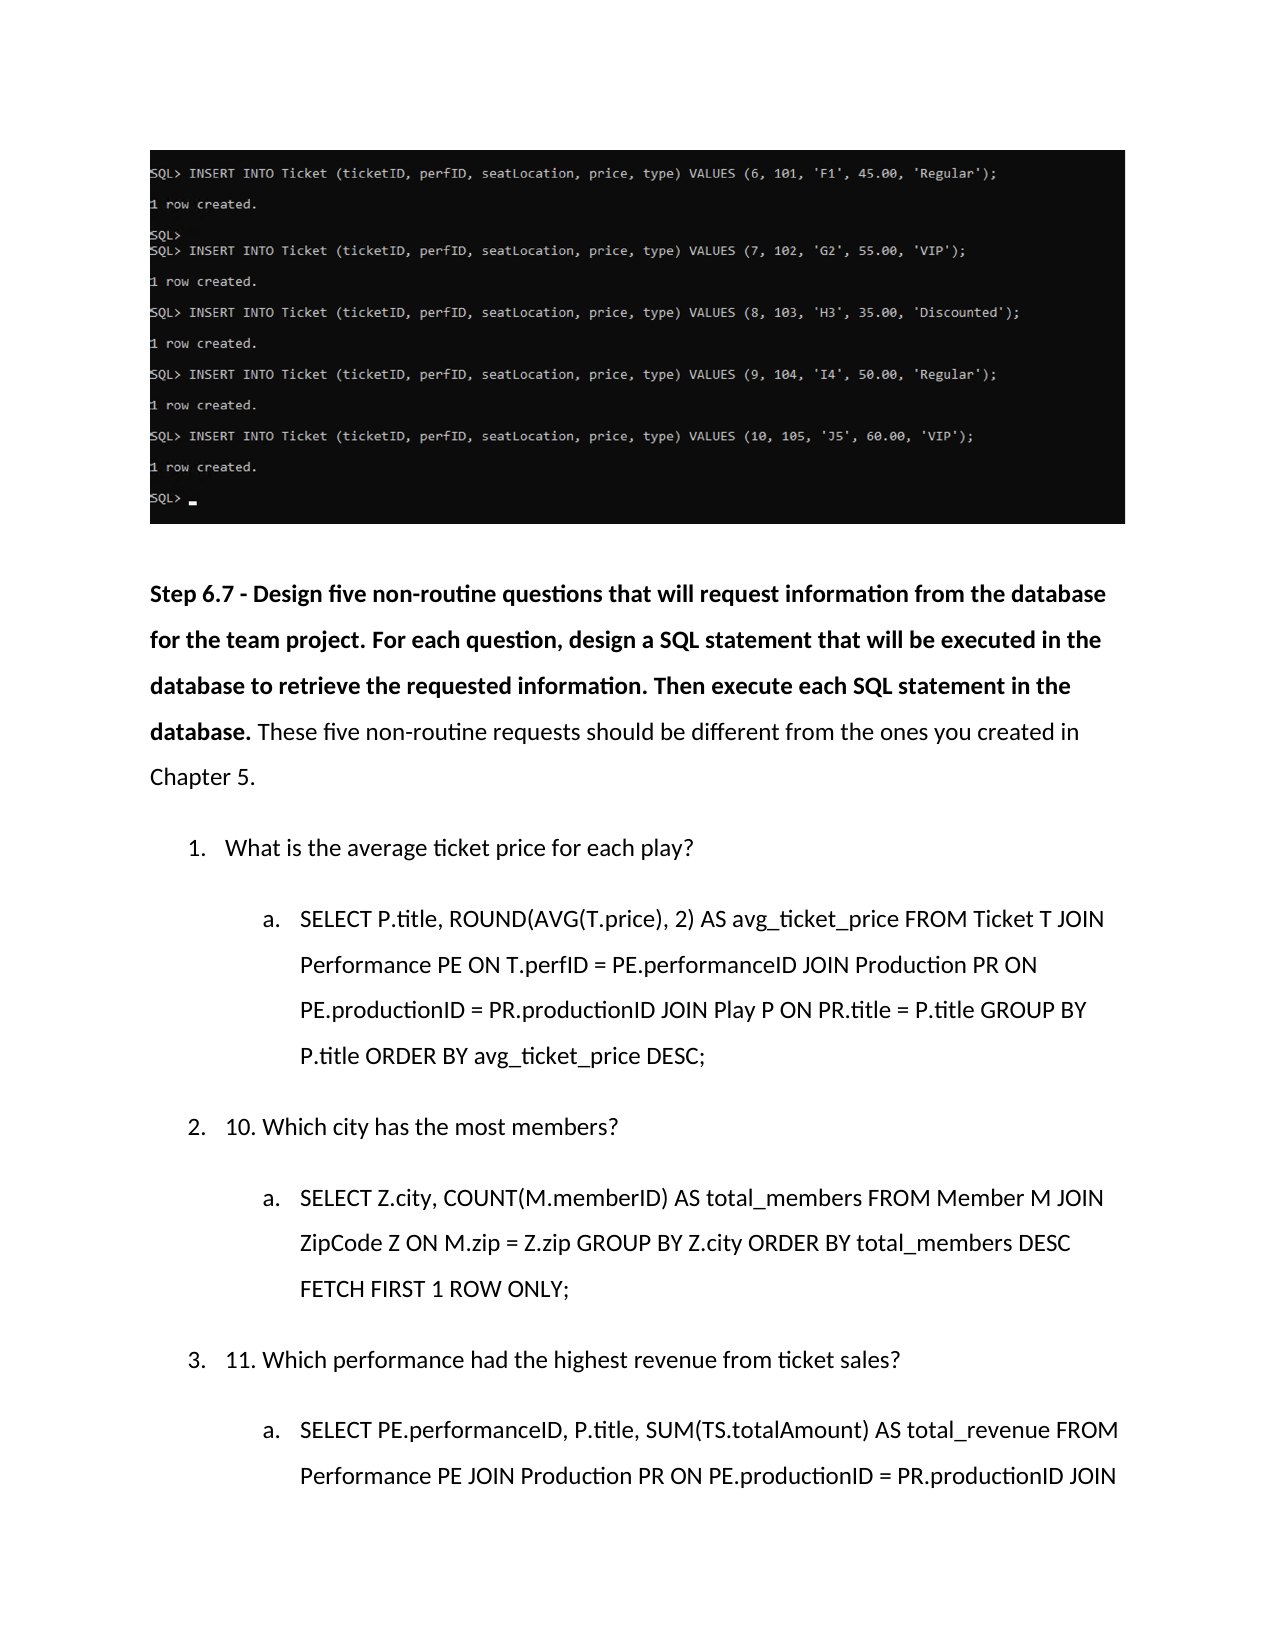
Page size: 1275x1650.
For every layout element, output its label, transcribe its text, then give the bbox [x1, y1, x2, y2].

list What is the average ticket price for each play? [187, 832, 1125, 863]
picture [150, 150, 1125, 524]
list SELECT Z.city, COUNT(M.memberID) AS total_members FROM Member M JOIN ZipCode Z ON M.zip = Z.zip GROUP BY Z.city ORDER BY total_members DESC FETCH FIRST 1 ROW ONLY; [262, 1182, 1125, 1304]
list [262, 1414, 1125, 1491]
text Step 6.7 - Design five non-routine questions that will request information from the database for the team project. For each question, design a SQL statement that will be executed in the database to retrieve the requested information. Then execute each SQL statement in the database. These five non-routine requests should be different from the ones you created in Chapter 5. [150, 579, 1125, 792]
list SELECT P.title, ROUND(AVG(T.price), 2) AS avg_ticket_price FROM Ticket T JOIN Performance PE ON T.perfID = PE.performanceID JOIN Production PR ON PE.productionID = PR.productionID JOIN Play P ON PR.title = P.title GROUP BY P.title ORDER BY avg_ticket_price DESC; [262, 903, 1125, 1071]
list 11. Which performance had the highest revenue from ticket sales? [187, 1344, 1125, 1374]
list 10. Which city has the most members? [187, 1111, 1125, 1141]
